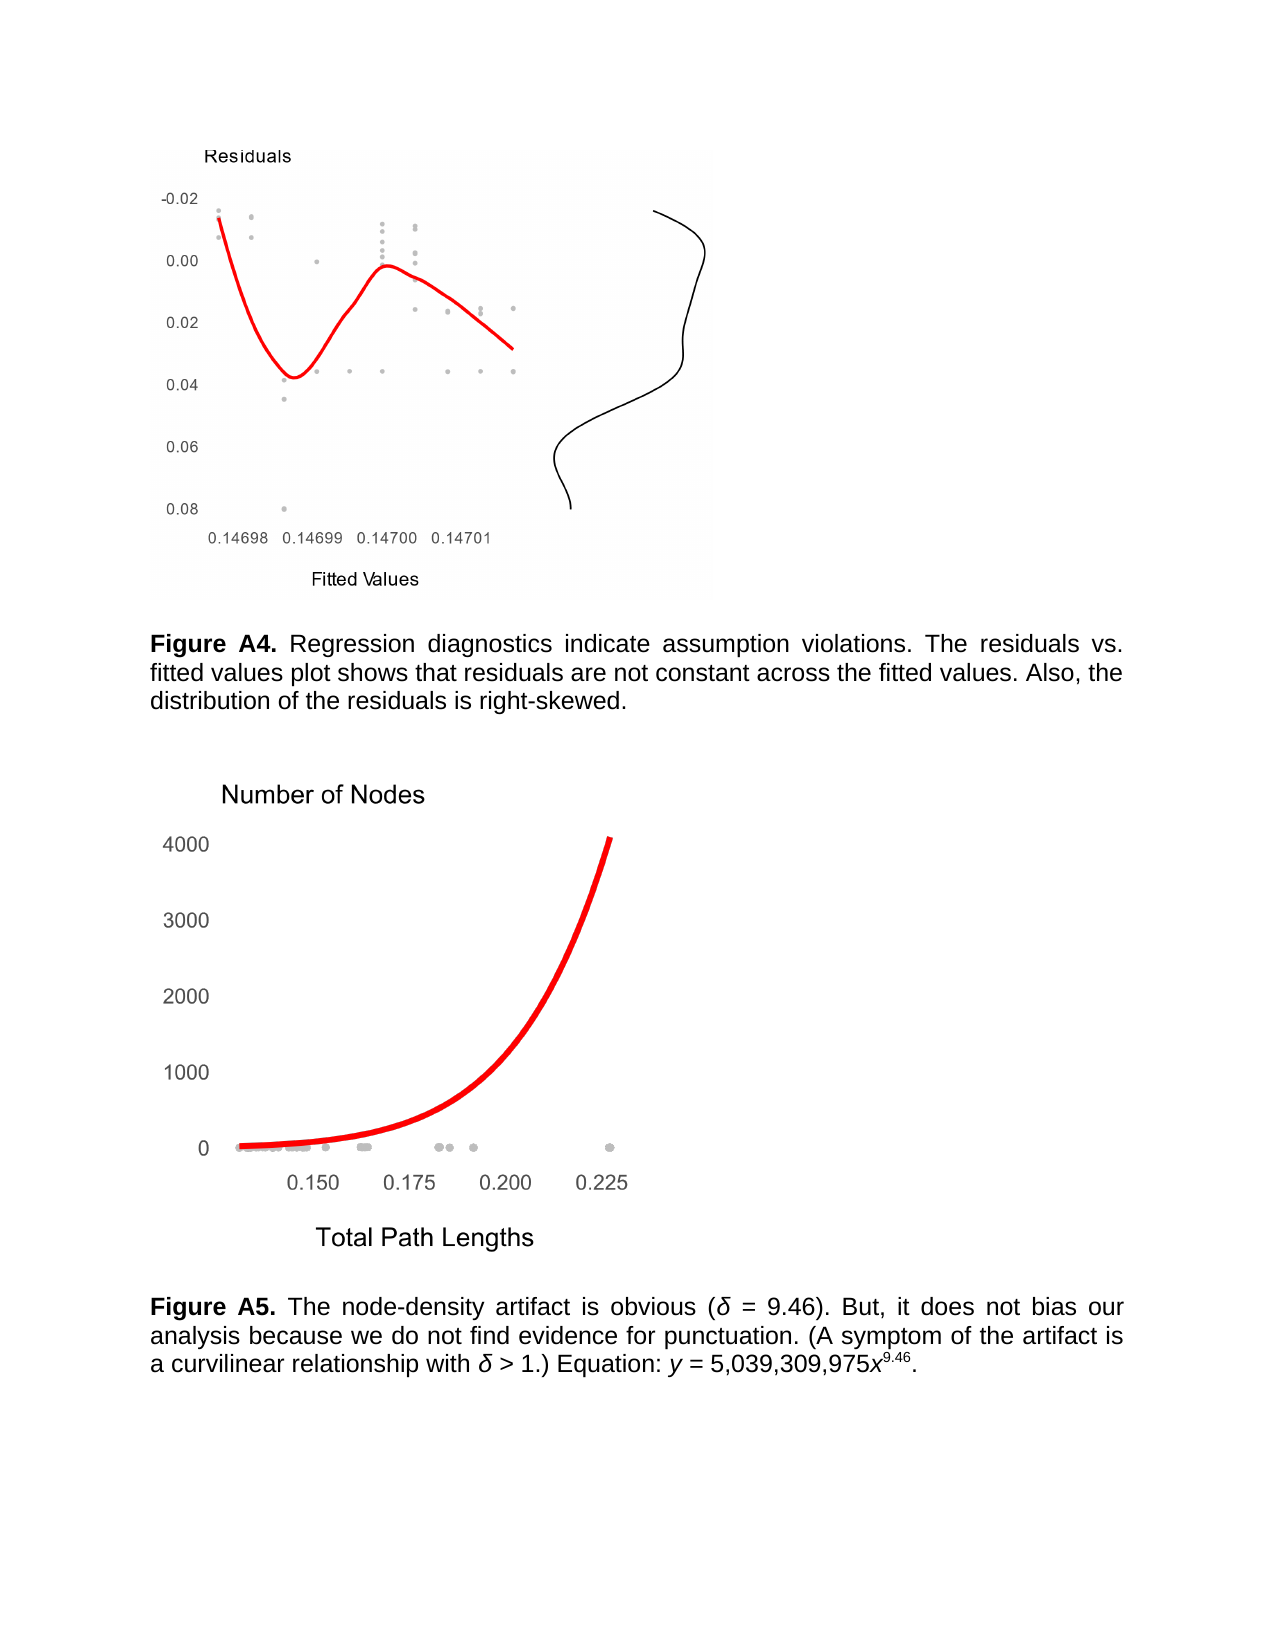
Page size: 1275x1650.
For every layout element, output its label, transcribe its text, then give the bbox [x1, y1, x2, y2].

text Figure A4. Regression diagnostics indicate assumption violations. The residuals vs. fitted values plot shows that residuals are not constant across the fitted values. Also, the distribution of the residuals is right-skewed. [150, 629, 1125, 715]
picture [150, 150, 713, 600]
picture [150, 772, 641, 1264]
text Figure A5. The node-density artifact is obvious (δ = 9.46). But, it does not bias our analysis because we do not find evidence for punctuation. (A symptom of the artifact is a curvilinear relationship with δ > 1.) Equation: y = 5,039,309,975x9.46. [150, 1292, 1125, 1378]
